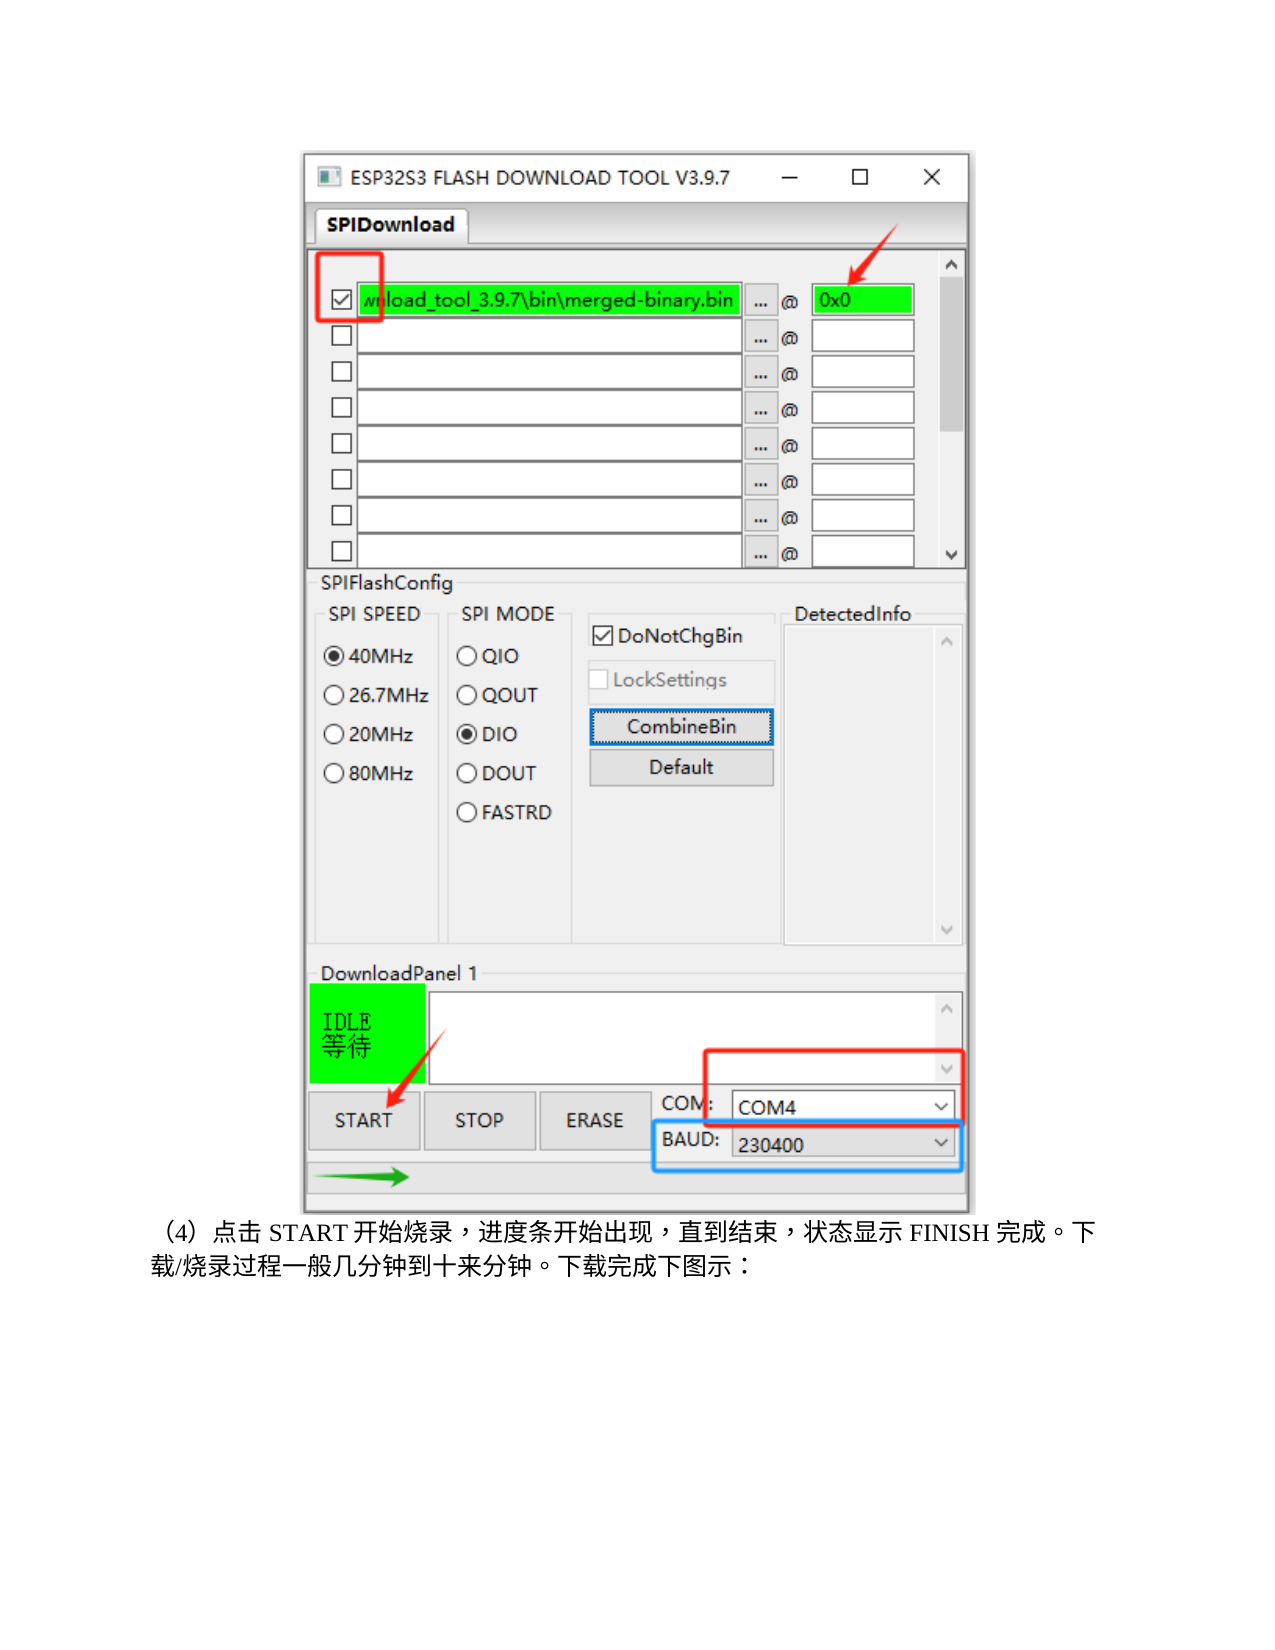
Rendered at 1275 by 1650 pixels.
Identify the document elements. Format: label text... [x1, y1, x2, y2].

picture [299, 150, 976, 1215]
text （4）点击 START开始烧录，进度条开始出现，直到结束，状态显示 FINISH 完成。下载/烧录过程一般几分钟到十来分钟。下载完成下图示： [150, 1215, 1125, 1283]
